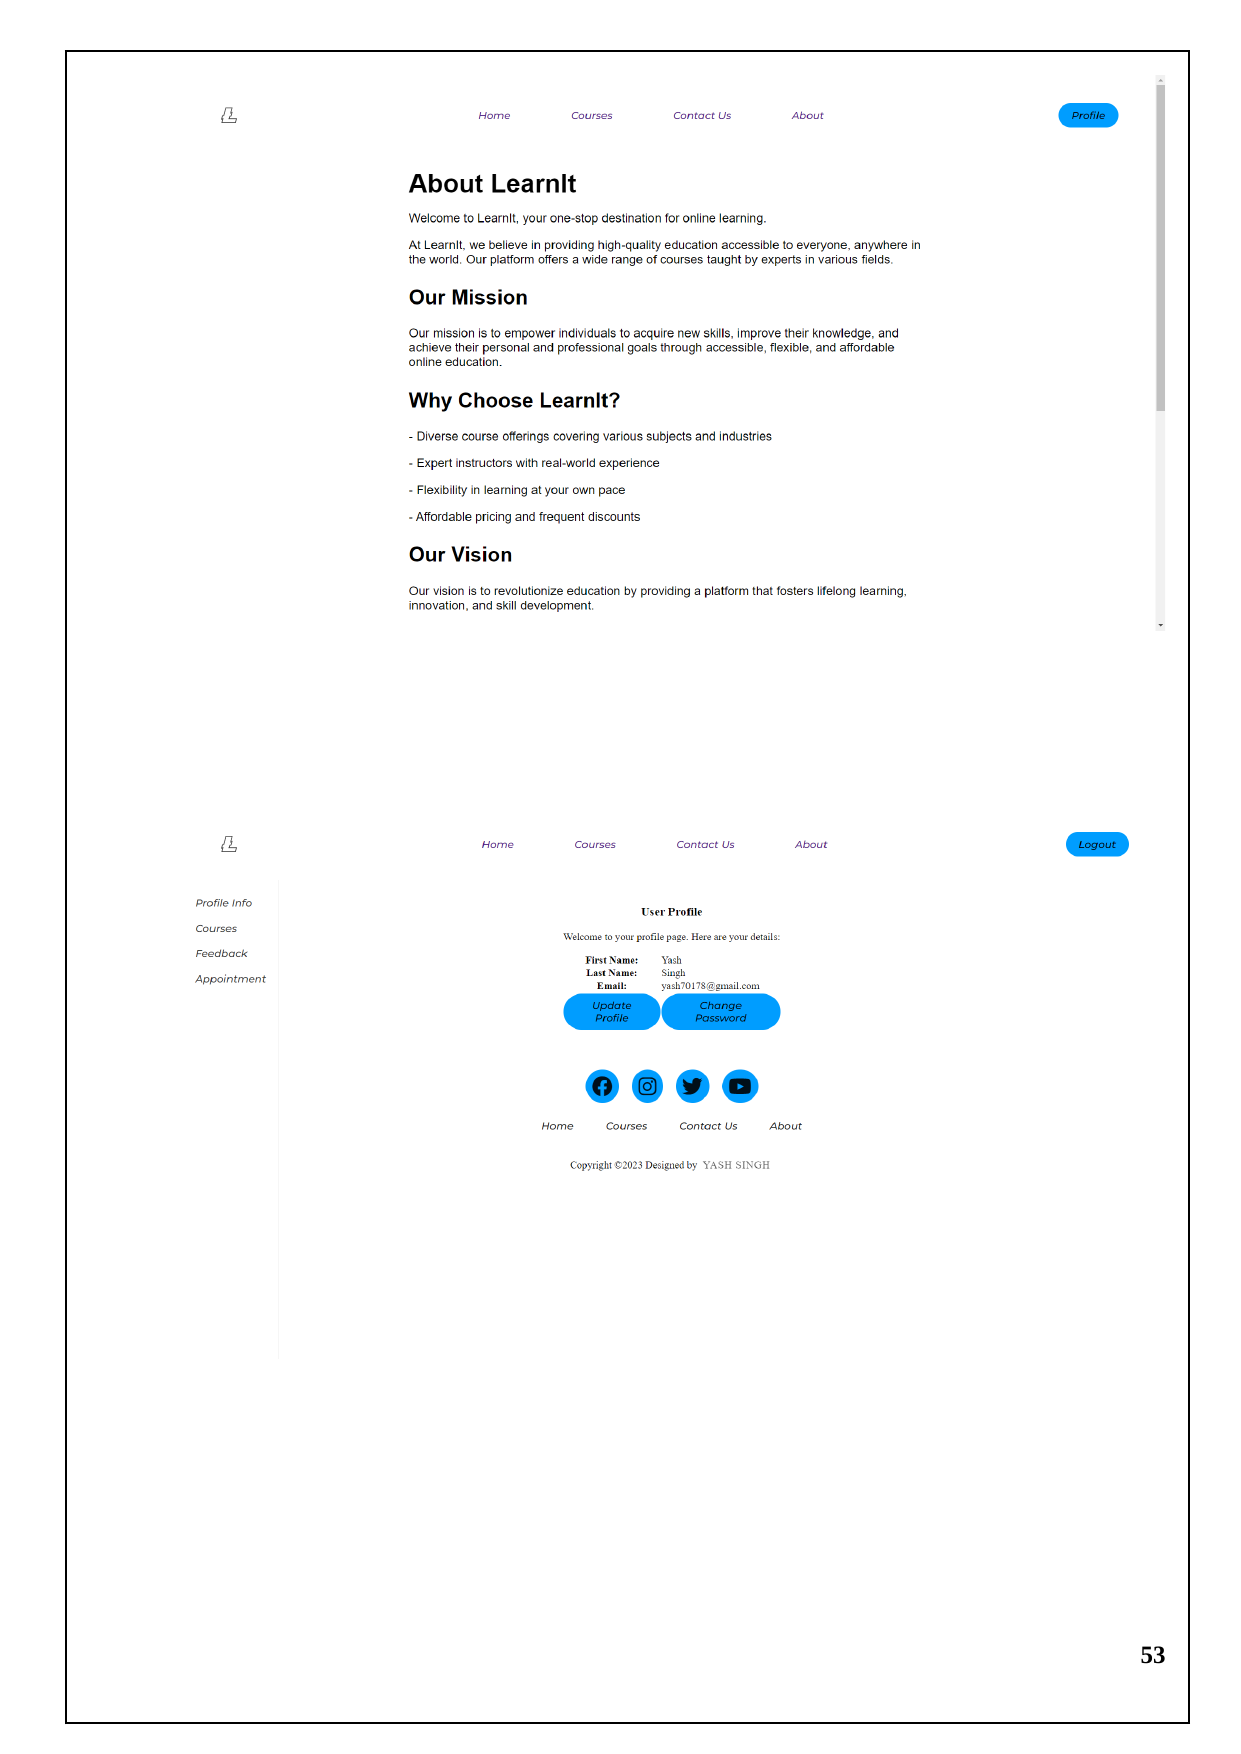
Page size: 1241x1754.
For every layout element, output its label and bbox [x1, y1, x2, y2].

picture [177, 75, 1166, 631]
picture [177, 803, 1166, 1359]
